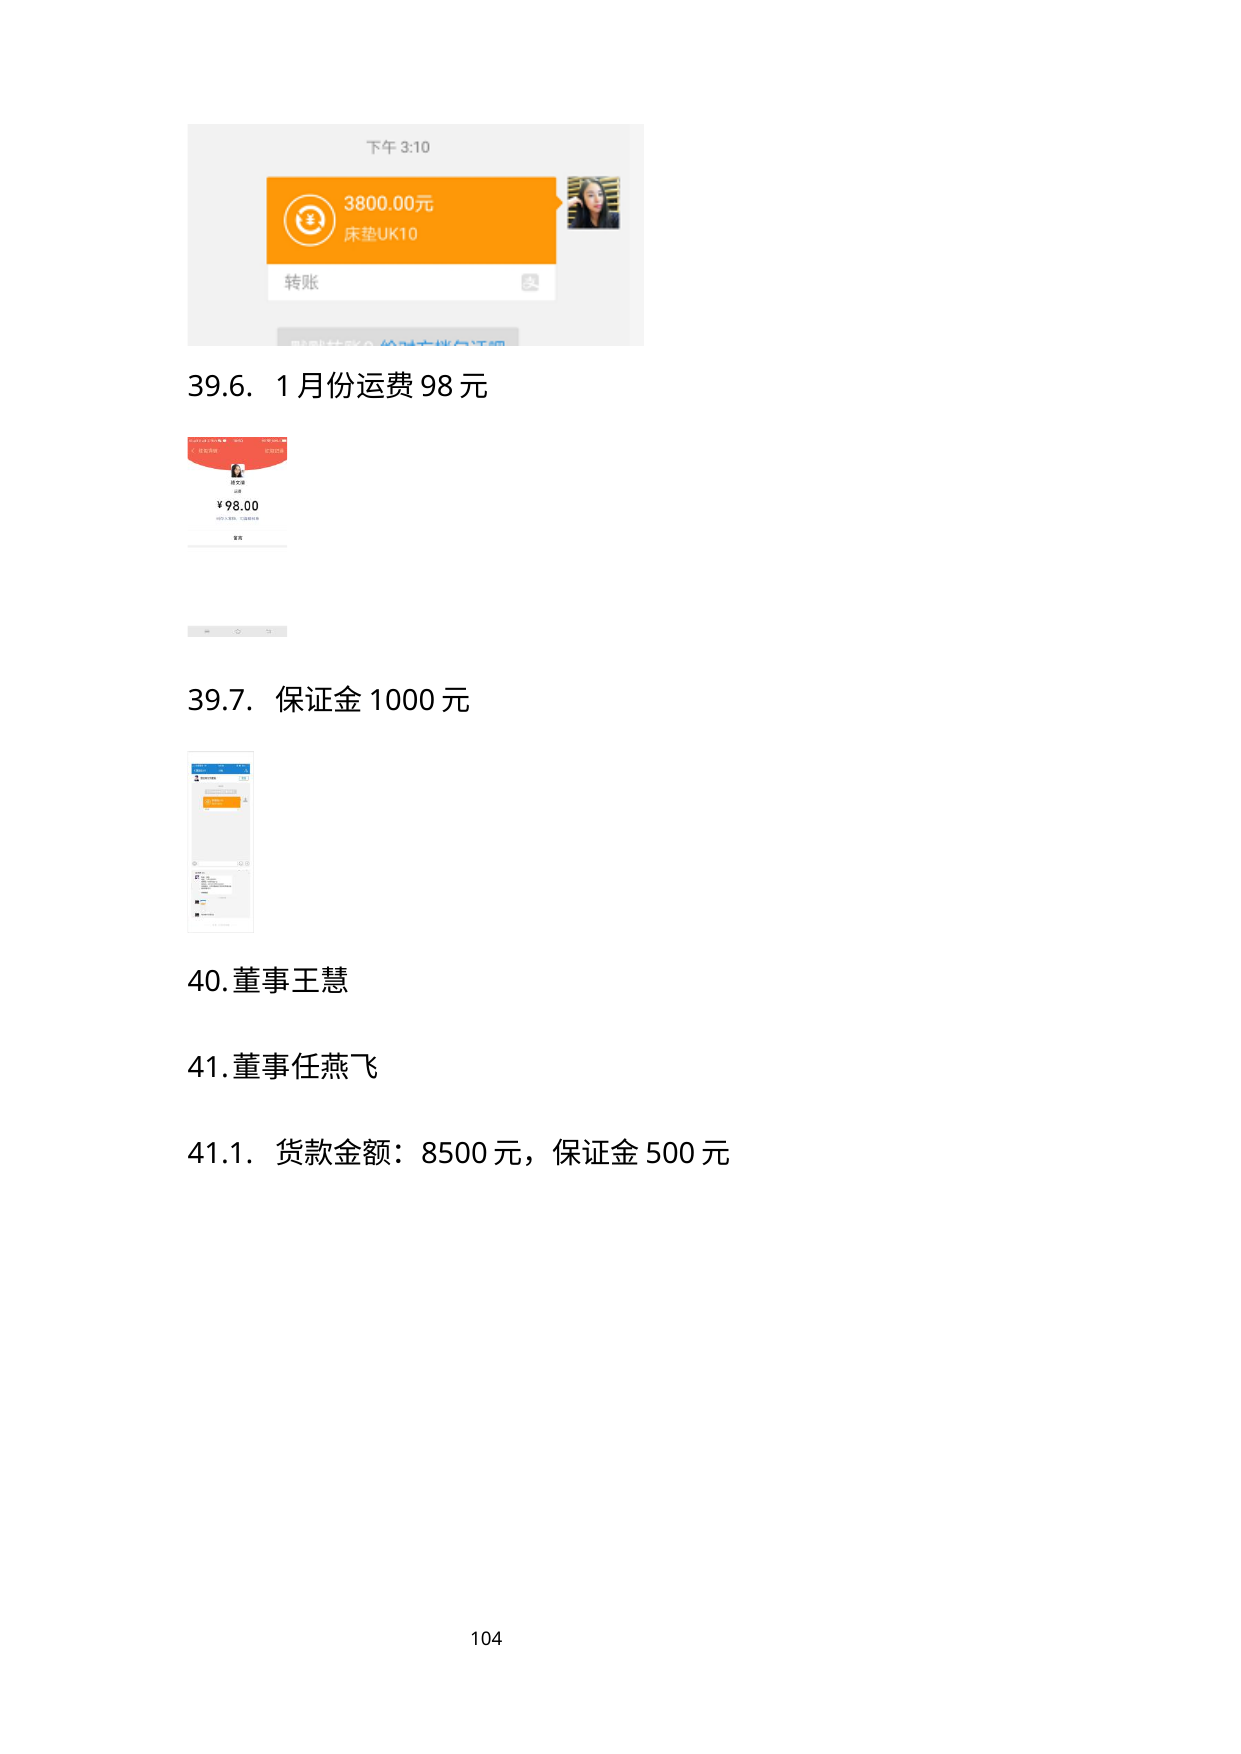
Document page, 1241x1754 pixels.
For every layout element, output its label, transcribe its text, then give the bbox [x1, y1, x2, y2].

subtitle 董事王慧 [187, 946, 1053, 1011]
picture [187, 124, 644, 346]
subtitle 保证金1000元 [187, 665, 1053, 730]
picture [187, 437, 288, 637]
subtitle 董事任燕飞 [187, 1032, 1053, 1097]
subtitle 货款金额：8500元，保证金500元 [187, 1119, 1053, 1184]
picture [187, 751, 254, 933]
subtitle 1月份运费98元 [187, 352, 1053, 417]
